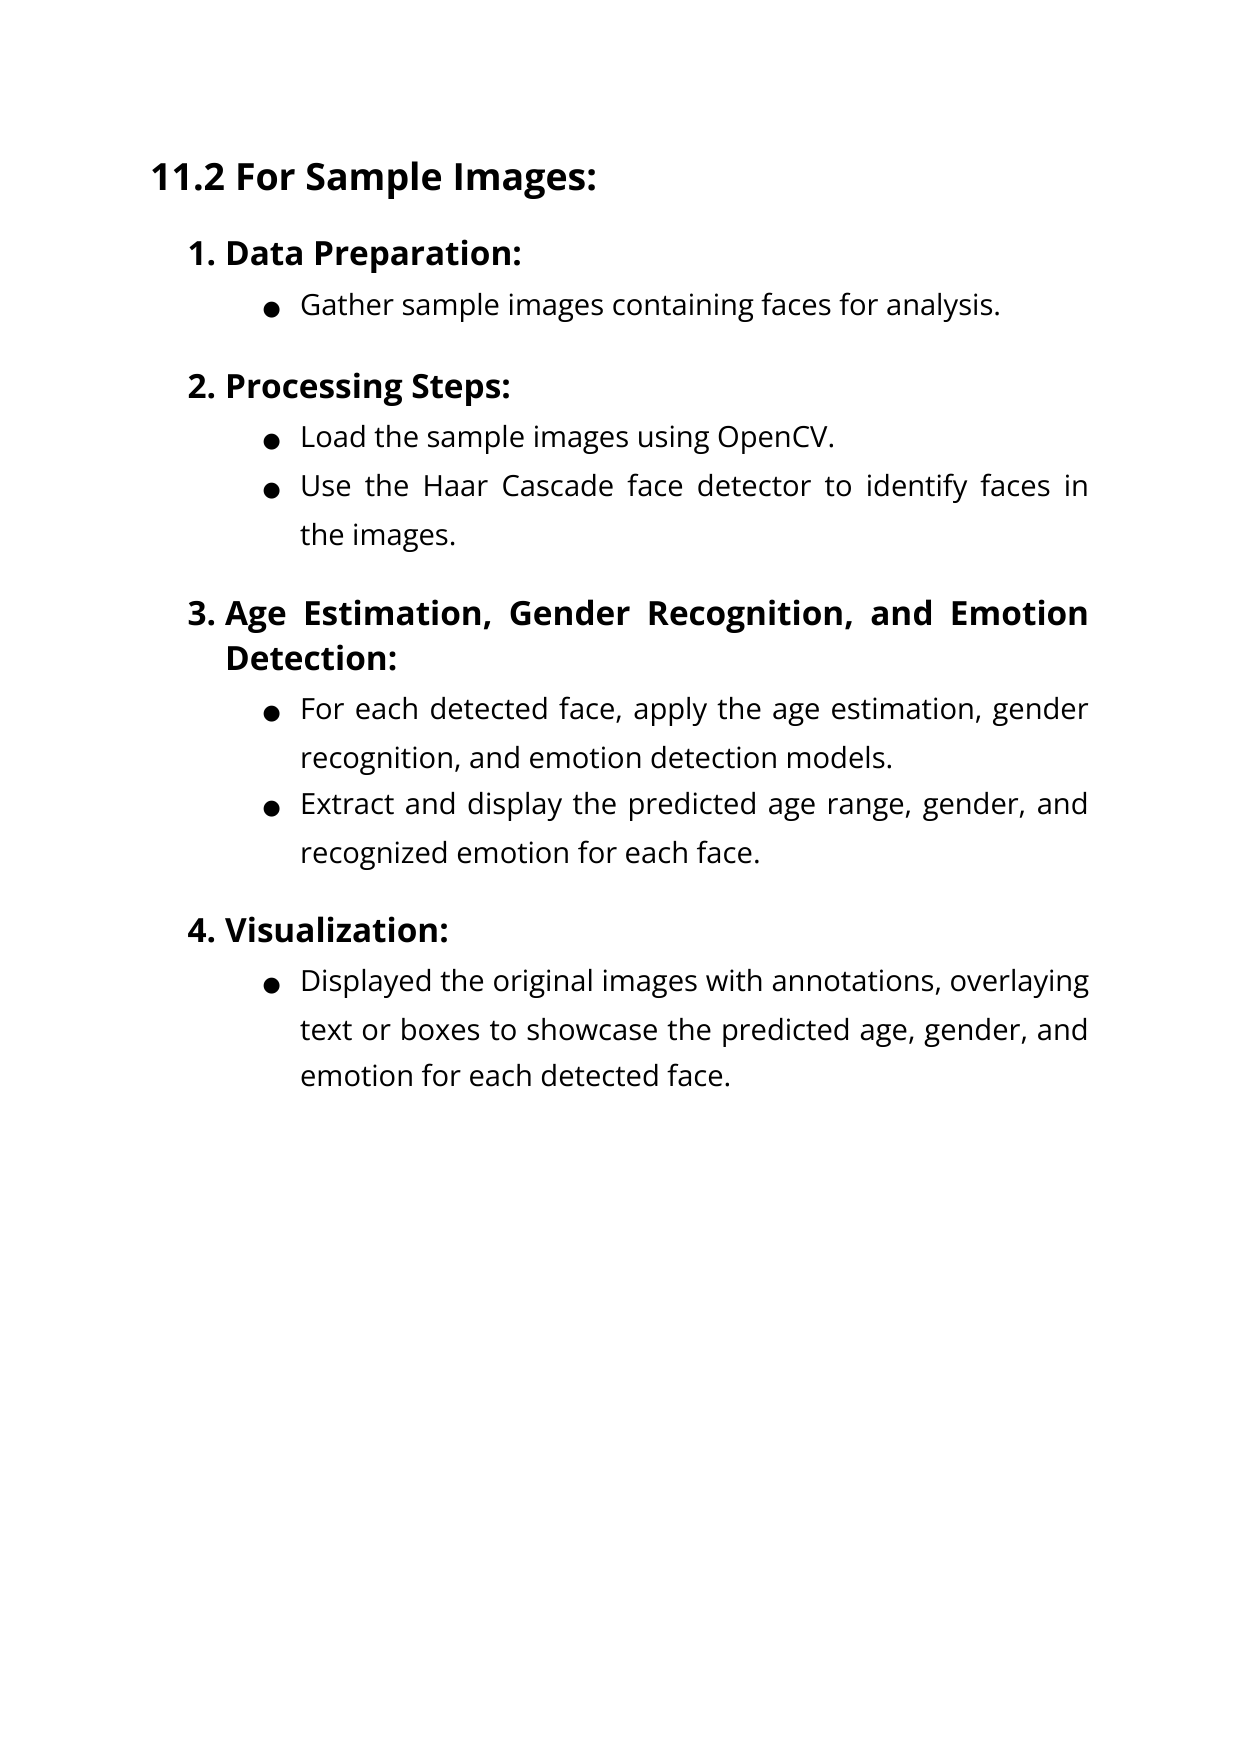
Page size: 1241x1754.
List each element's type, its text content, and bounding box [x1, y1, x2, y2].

subtitle 11.2 For Sample Images: [150, 150, 1090, 201]
list Displayed the original images with annotations, overlaying text or boxes to showcase the predicted age, gender, and emotion for each detected face. [262, 961, 1090, 1095]
list For each detected face, apply the age estimation, gender recognition, and emotion detection models. [262, 688, 1090, 777]
subtitle Visualization: [187, 907, 1090, 952]
subtitle Processing Steps: [187, 362, 1090, 408]
subtitle Data Preparation: [187, 230, 1090, 276]
list Use the Haar Cascade face detector to identify faces in the images. [262, 466, 1090, 554]
subtitle Age Estimation, Gender Recognition, and Emotion Detection: [187, 589, 1090, 680]
list Extract and display the predicted age range, gender, and recognized emotion for each face. [262, 783, 1090, 872]
list Gather sample images containing faces for analysis. [262, 284, 1090, 327]
list Load the sample images using OpenCV. [262, 416, 1090, 459]
